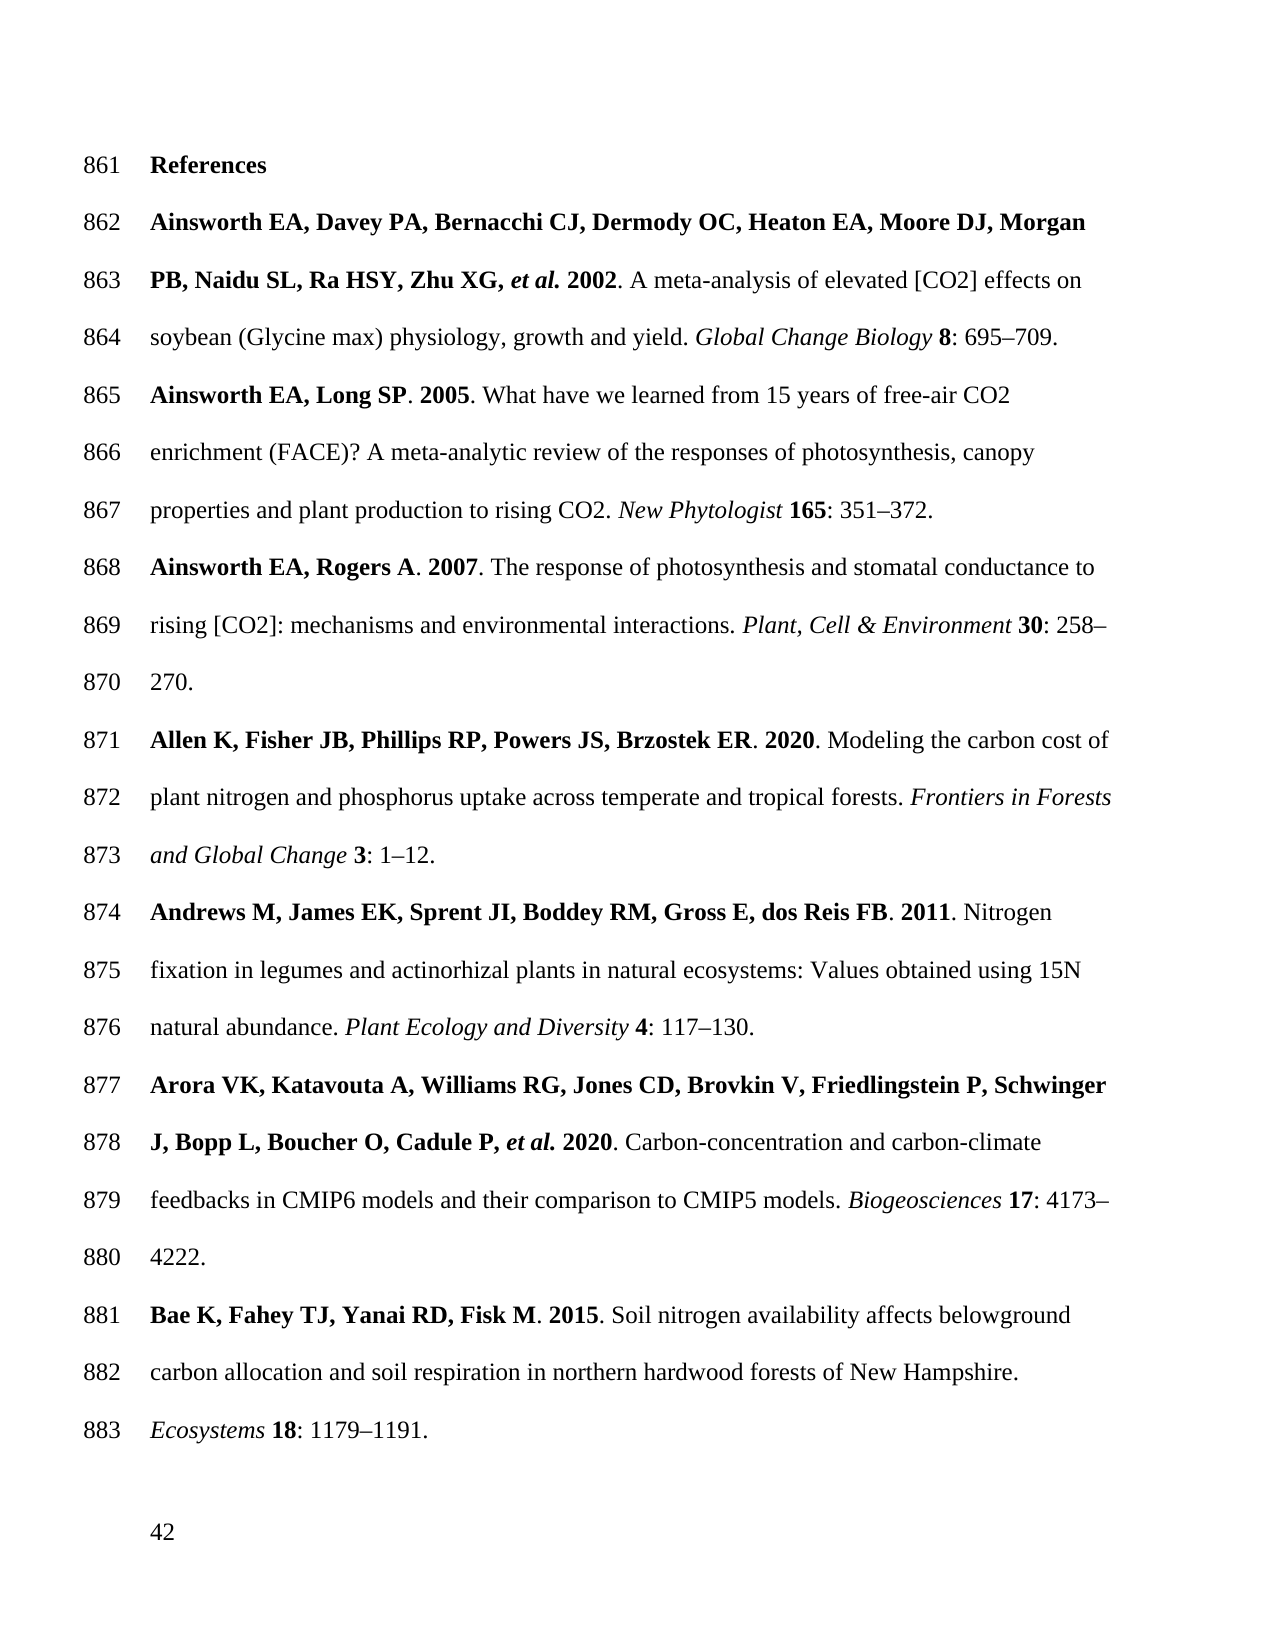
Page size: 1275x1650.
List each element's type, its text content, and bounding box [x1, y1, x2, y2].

text Arora VK, Katavouta A, Williams RG, Jones CD, Brovkin V, Friedlingstein P, Schwinger J, Bopp L, Boucher O, Cadule P, et al. 2020. Carbon-concentration and carbon-climate feedbacks in CMIP6 models and their comparison to CMIP5 models. Biogeosciences 17: 4173–4222. [150, 1070, 1125, 1271]
text References [150, 150, 1125, 179]
text Bae K, Fahey TJ, Yanai RD, Fisk M. 2015. Soil nitrogen availability affects belowground carbon allocation and soil respiration in northern hardwood forests of New Hampshire. Ecosystems 18: 1179–1191. [150, 1300, 1125, 1444]
text Allen K, Fisher JB, Phillips RP, Powers JS, Brzostek ER. 2020. Modeling the carbon cost of plant nitrogen and phosphorus uptake across temperate and tropical forests. Frontiers in Forests and Global Change 3: 1–12. [150, 725, 1125, 869]
text Ainsworth EA, Rogers A. 2007. The response of photosynthesis and stomatal conductance to rising [CO2]: mechanisms and environmental interactions. Plant, Cell & Environment 30: 258–270. [150, 552, 1125, 696]
text Ainsworth EA, Davey PA, Bernacchi CJ, Dermody OC, Heaton EA, Moore DJ, Morgan PB, Naidu SL, Ra HSY, Zhu XG, et al. 2002. A meta-analysis of elevated [CO2] effects on soybean (Glycine max) physiology, growth and yield. Global Change Biology 8: 695–709. [150, 207, 1125, 351]
text Ainsworth EA, Long SP. 2005. What have we learned from 15 years of free-air CO2 enrichment (FACE)? A meta-analytic review of the responses of photosynthesis, canopy properties and plant production to rising CO2. New Phytologist 165: 351–372. [150, 380, 1125, 524]
text Andrews M, James EK, Sprent JI, Boddey RM, Gross E, dos Reis FB. 2011. Nitrogen fixation in legumes and actinorhizal plants in natural ecosystems: Values obtained using 15N natural abundance. Plant Ecology and Diversity 4: 117–130. [150, 897, 1125, 1041]
